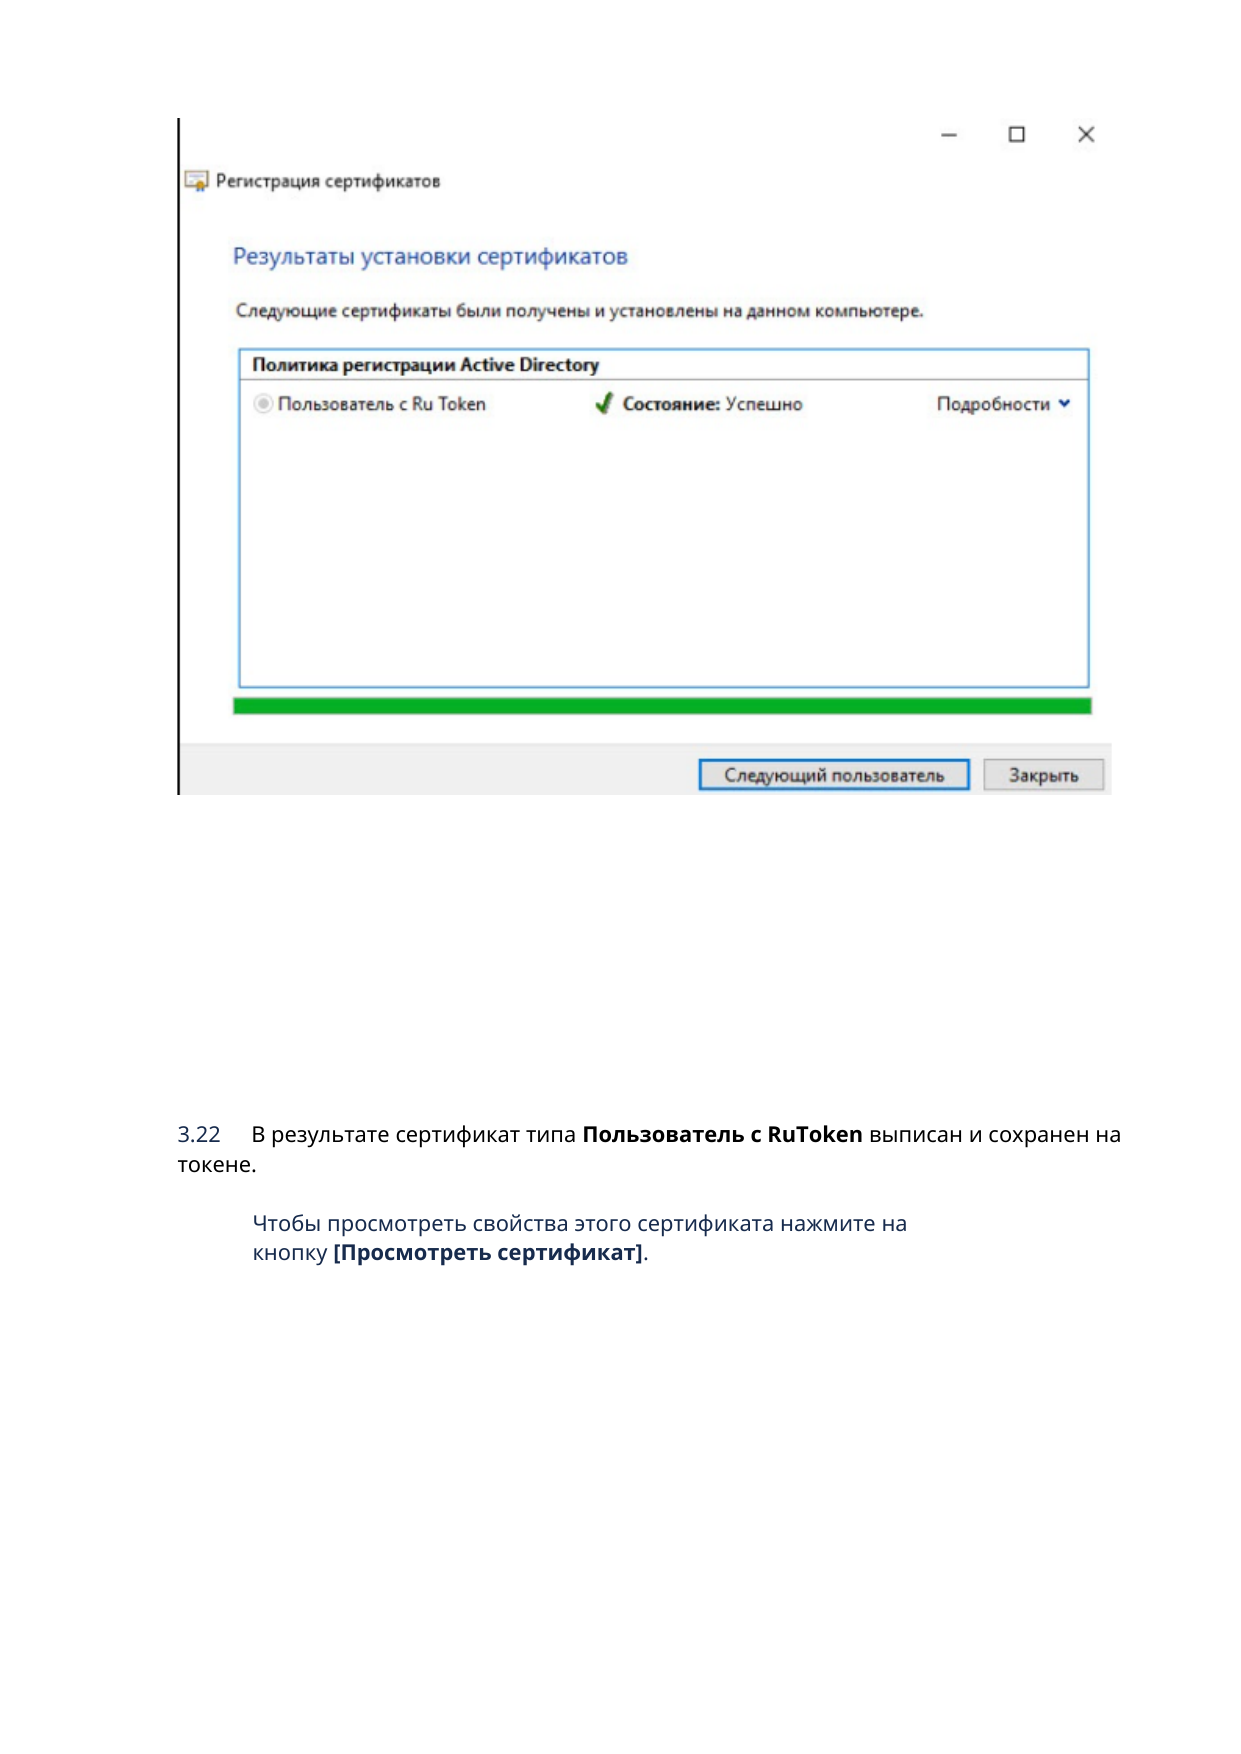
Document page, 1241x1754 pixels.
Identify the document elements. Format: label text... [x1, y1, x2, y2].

picture [177, 118, 1112, 795]
text Чтобы просмотреть свойства этого сертификата нажмите на кнопку [Просмотреть сертификат]. [252, 1207, 1152, 1267]
text 3.22 В результате сертификат типа Пользователь с RuToken выписан и сохранен на токене. [177, 1119, 1152, 1178]
